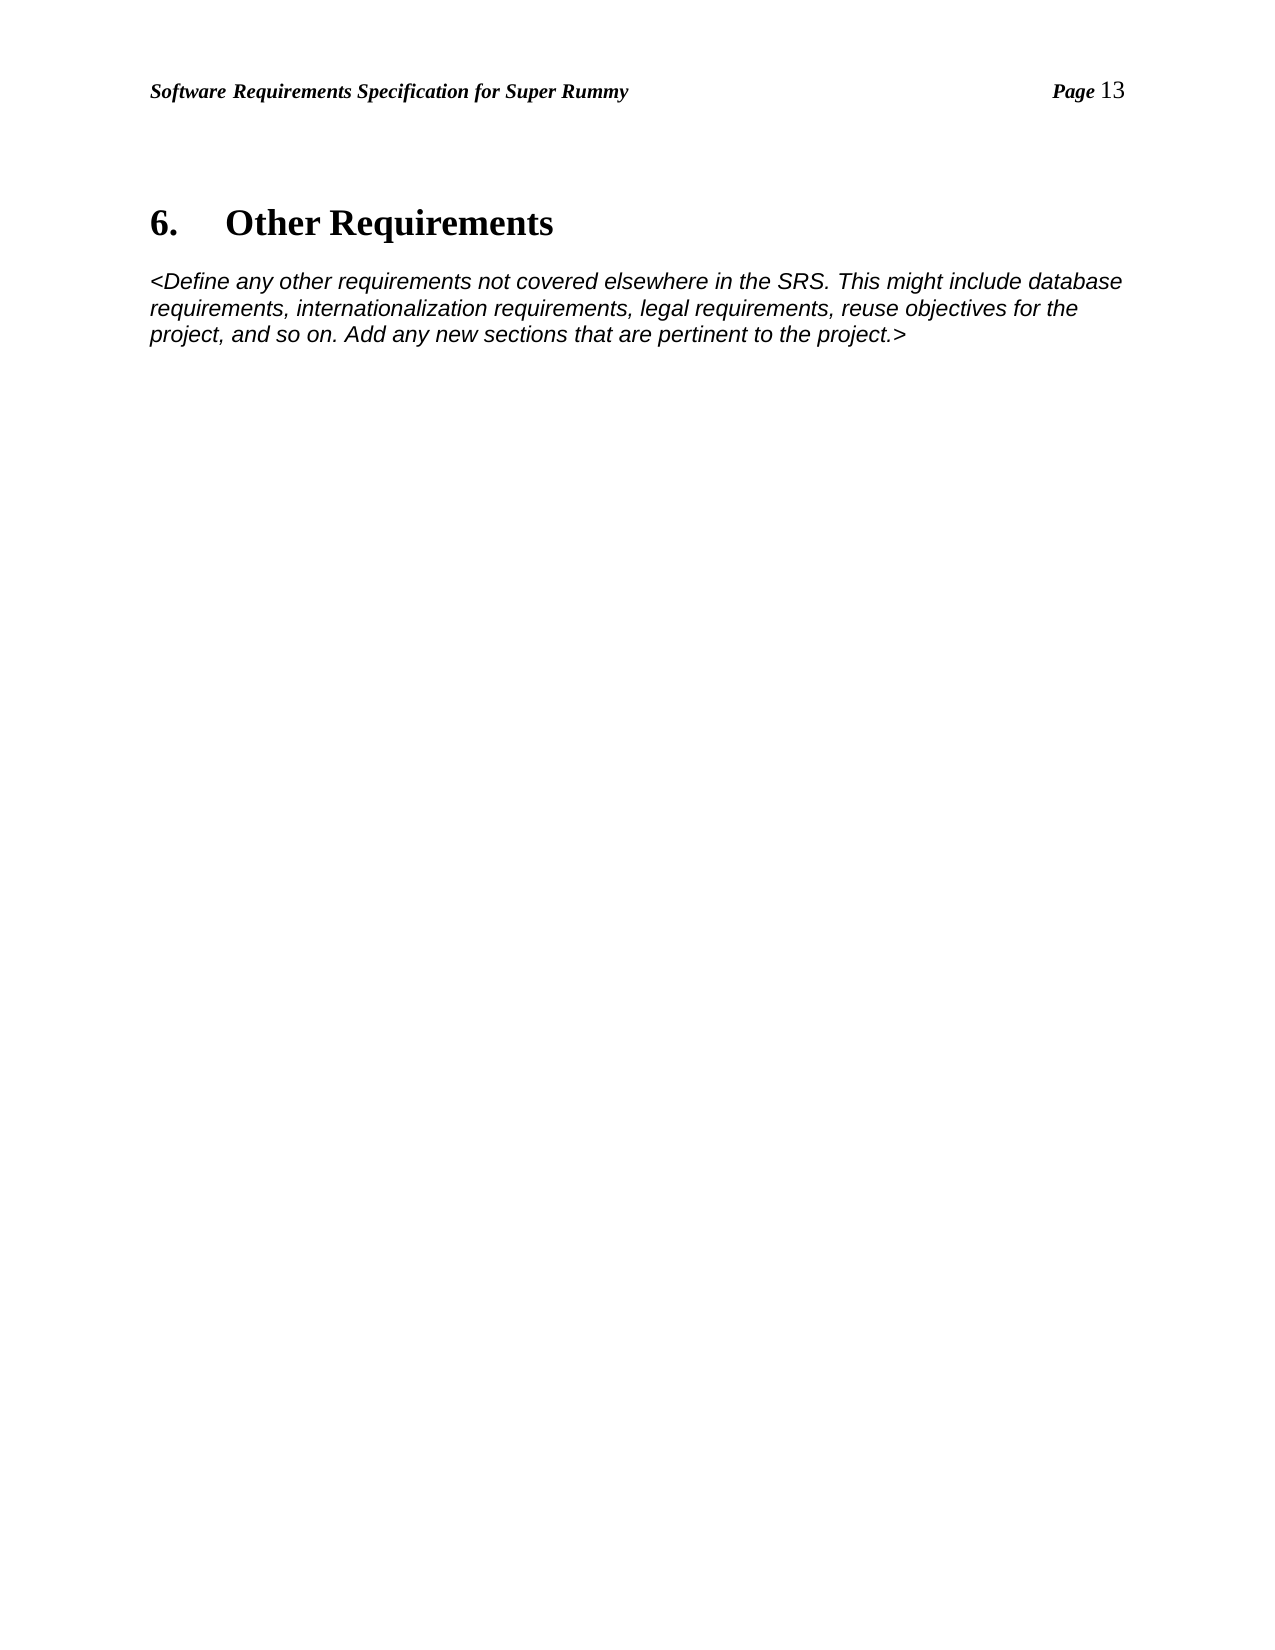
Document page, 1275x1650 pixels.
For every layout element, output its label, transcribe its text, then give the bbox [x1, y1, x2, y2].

text <Define any other requirements not covered elsewhere in the SRS. This might include database requirements, internationalization requirements, legal requirements, reuse objectives for the project, and so on. Add any new sections that are pertinent to the project.> [150, 268, 1125, 347]
subtitle Other Requirements [150, 200, 1125, 243]
